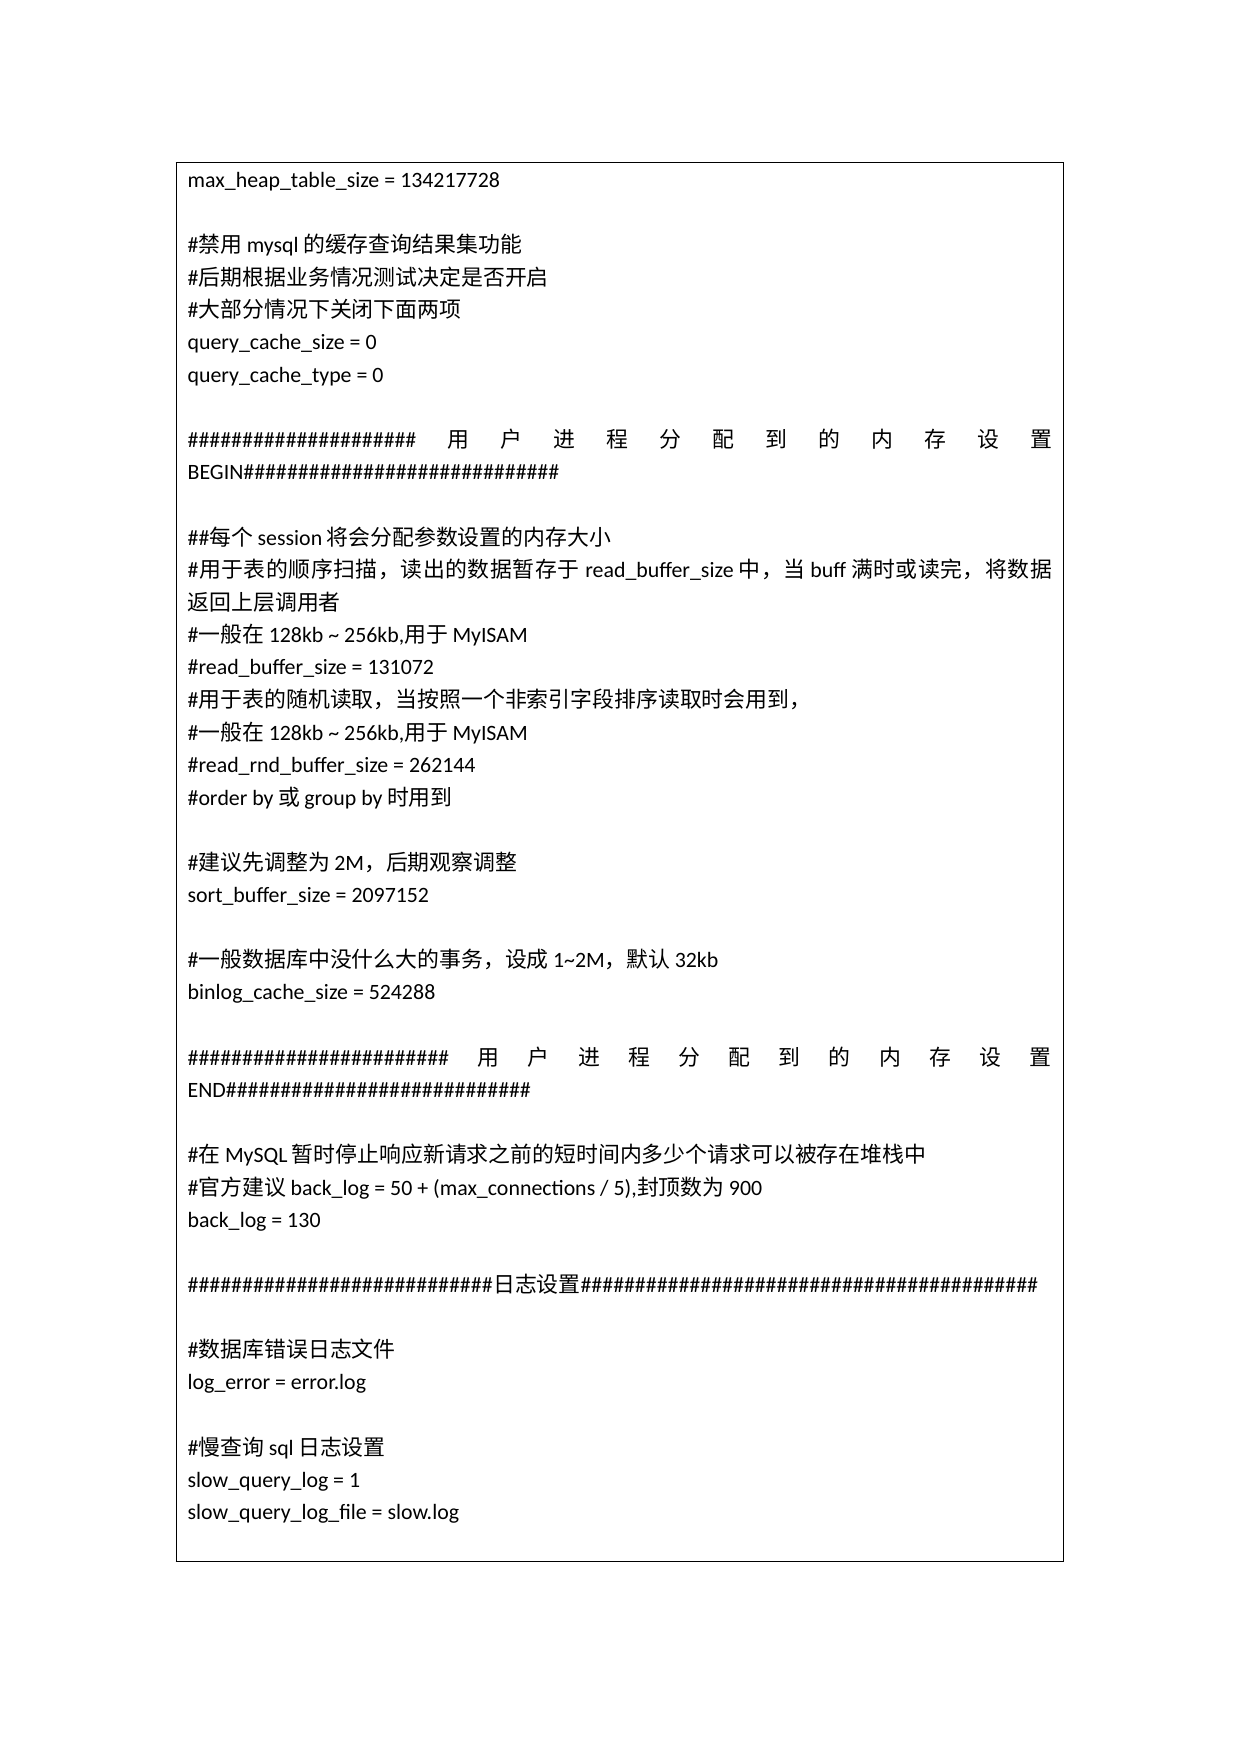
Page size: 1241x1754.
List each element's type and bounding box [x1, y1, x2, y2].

table_header [177, 163, 1063, 1561]
